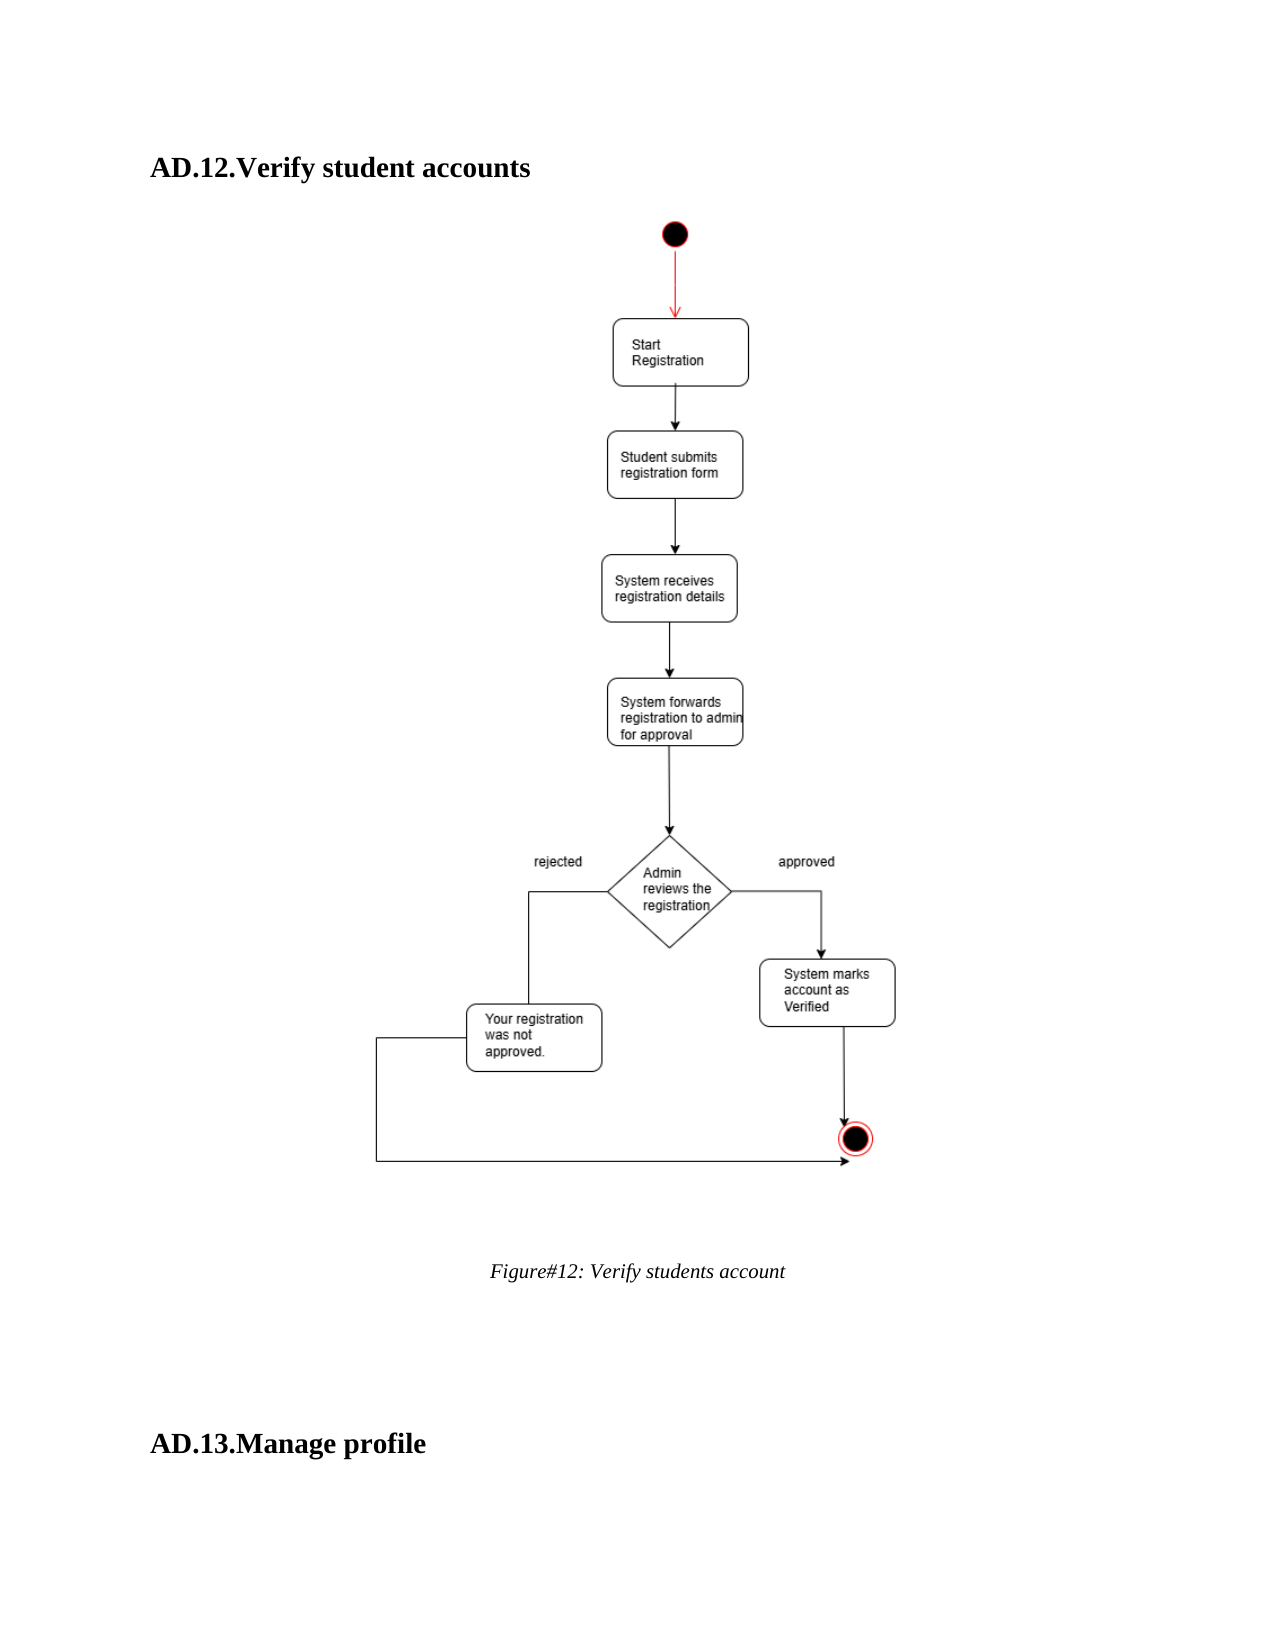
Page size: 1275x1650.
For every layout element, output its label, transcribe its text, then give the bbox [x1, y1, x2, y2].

text Figure#12: Verify students account [150, 1259, 1125, 1283]
text AD.12.Verify student accounts [150, 150, 1125, 183]
picture [368, 217, 907, 1171]
text AD.13.Manage profile [150, 1427, 1125, 1460]
